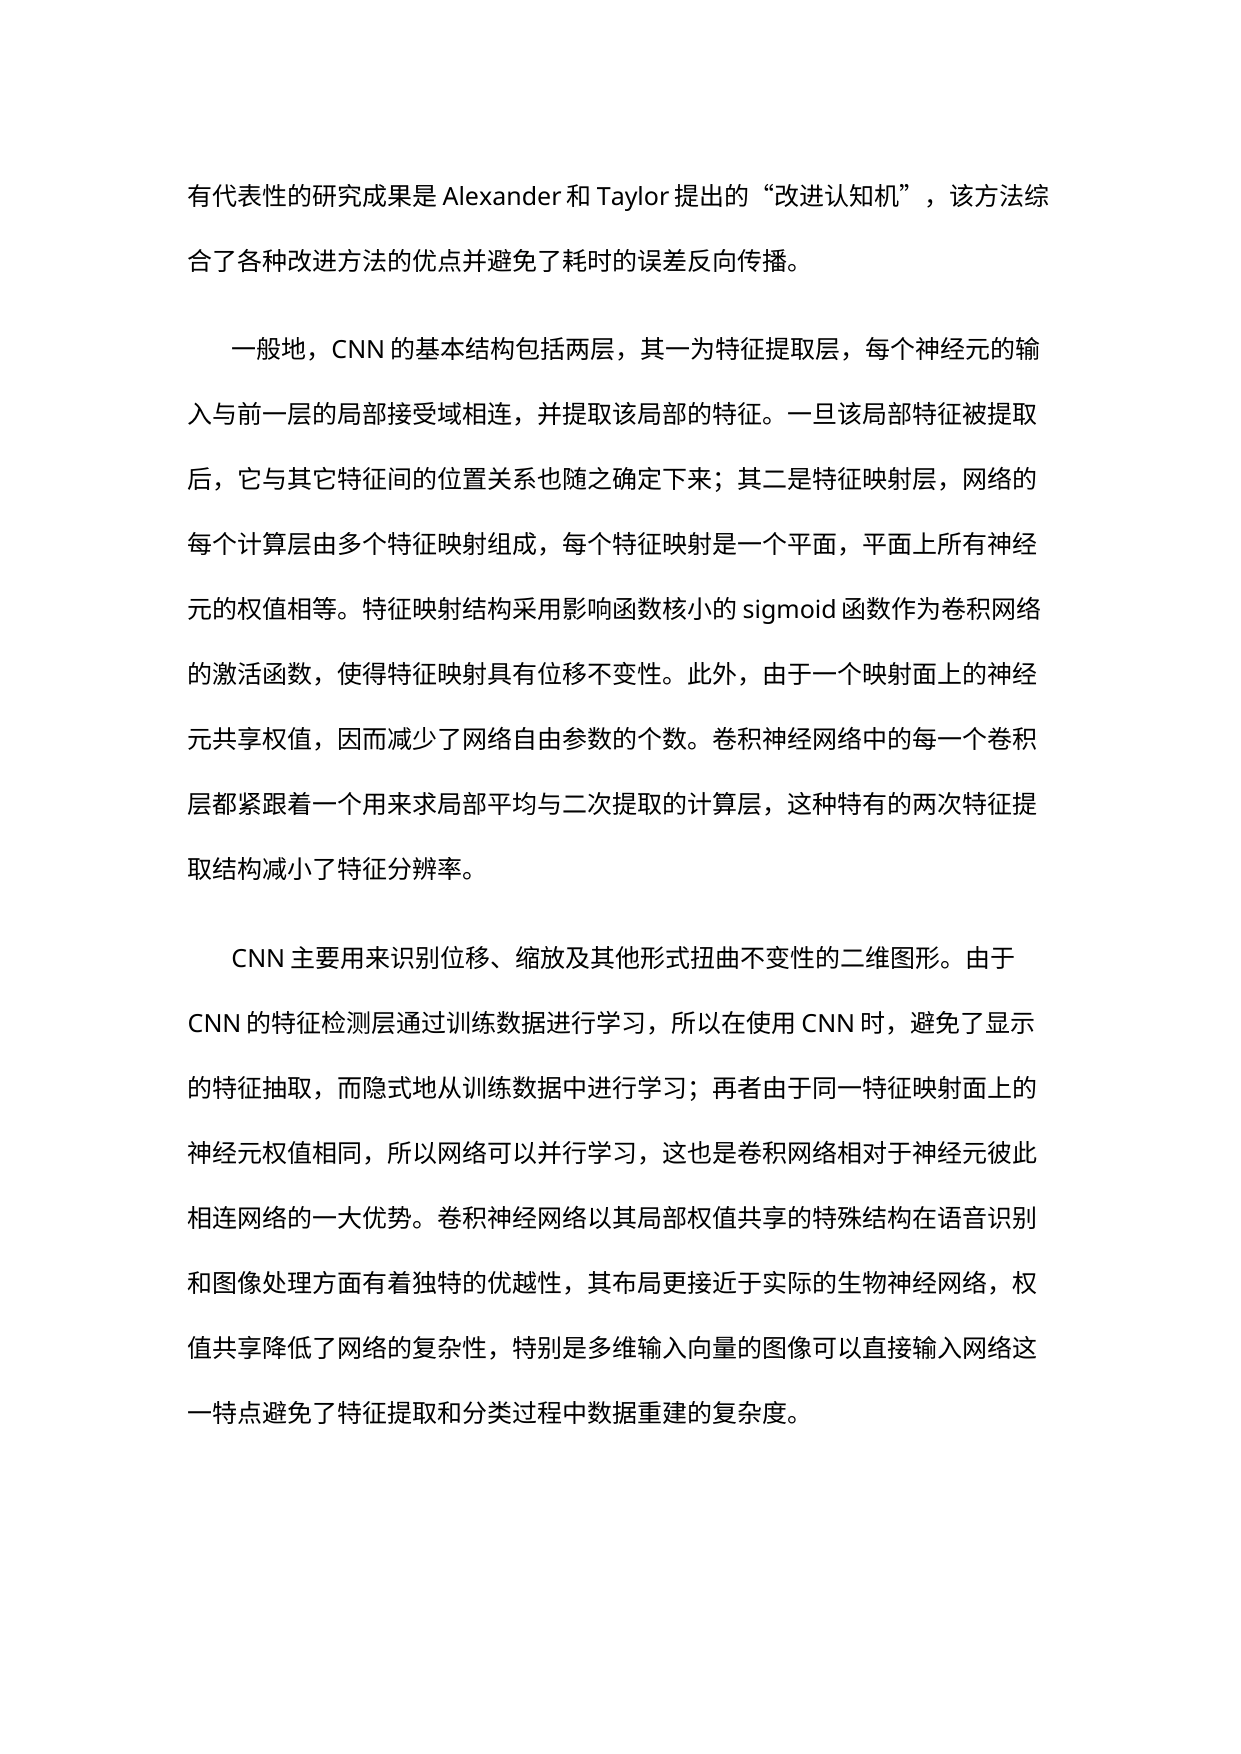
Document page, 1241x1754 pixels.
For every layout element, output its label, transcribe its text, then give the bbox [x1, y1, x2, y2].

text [187, 162, 1053, 292]
text 一般地，CNN的基本结构包括两层，其一为特征提取层，每个神经元的输入与前一层的局部接受域相连，并提取该局部的特征。一旦该局部特征被提取后，它与其它特征间的位置关系也随之确定下来；其二是特征映射层，网络的每个计算层由多个特征映射组成，每个特征映射是一个平面，平面上所有神经元的权值相等。特征映射结构采用影响函数核小的sigmoid函数作为卷积网络的激活函数，使得特征映射具有位移不变性。此外，由于一个映射面上的神经元共享权值，因而减少了网络自由参数的个数。卷积神经网络中的每一个卷积层都紧跟着一个用来求局部平均与二次提取的计算层，这种特有的两次特征提取结构减小了特征分辨率。 [187, 315, 1053, 900]
text CNN主要用来识别位移、缩放及其他形式扭曲不变性的二维图形。由于CNN的特征检测层通过训练数据进行学习，所以在使用CNN时，避免了显示的特征抽取，而隐式地从训练数据中进行学习；再者由于同一特征映射面上的神经元权值相同，所以网络可以并行学习，这也是卷积网络相对于神经元彼此相连网络的一大优势。卷积神经网络以其局部权值共享的特殊结构在语音识别和图像处理方面有着独特的优越性，其布局更接近于实际的生物神经网络，权值共享降低了网络的复杂性，特别是多维输入向量的图像可以直接输入网络这一特点避免了特征提取和分类过程中数据重建的复杂度。 [187, 924, 1053, 1444]
